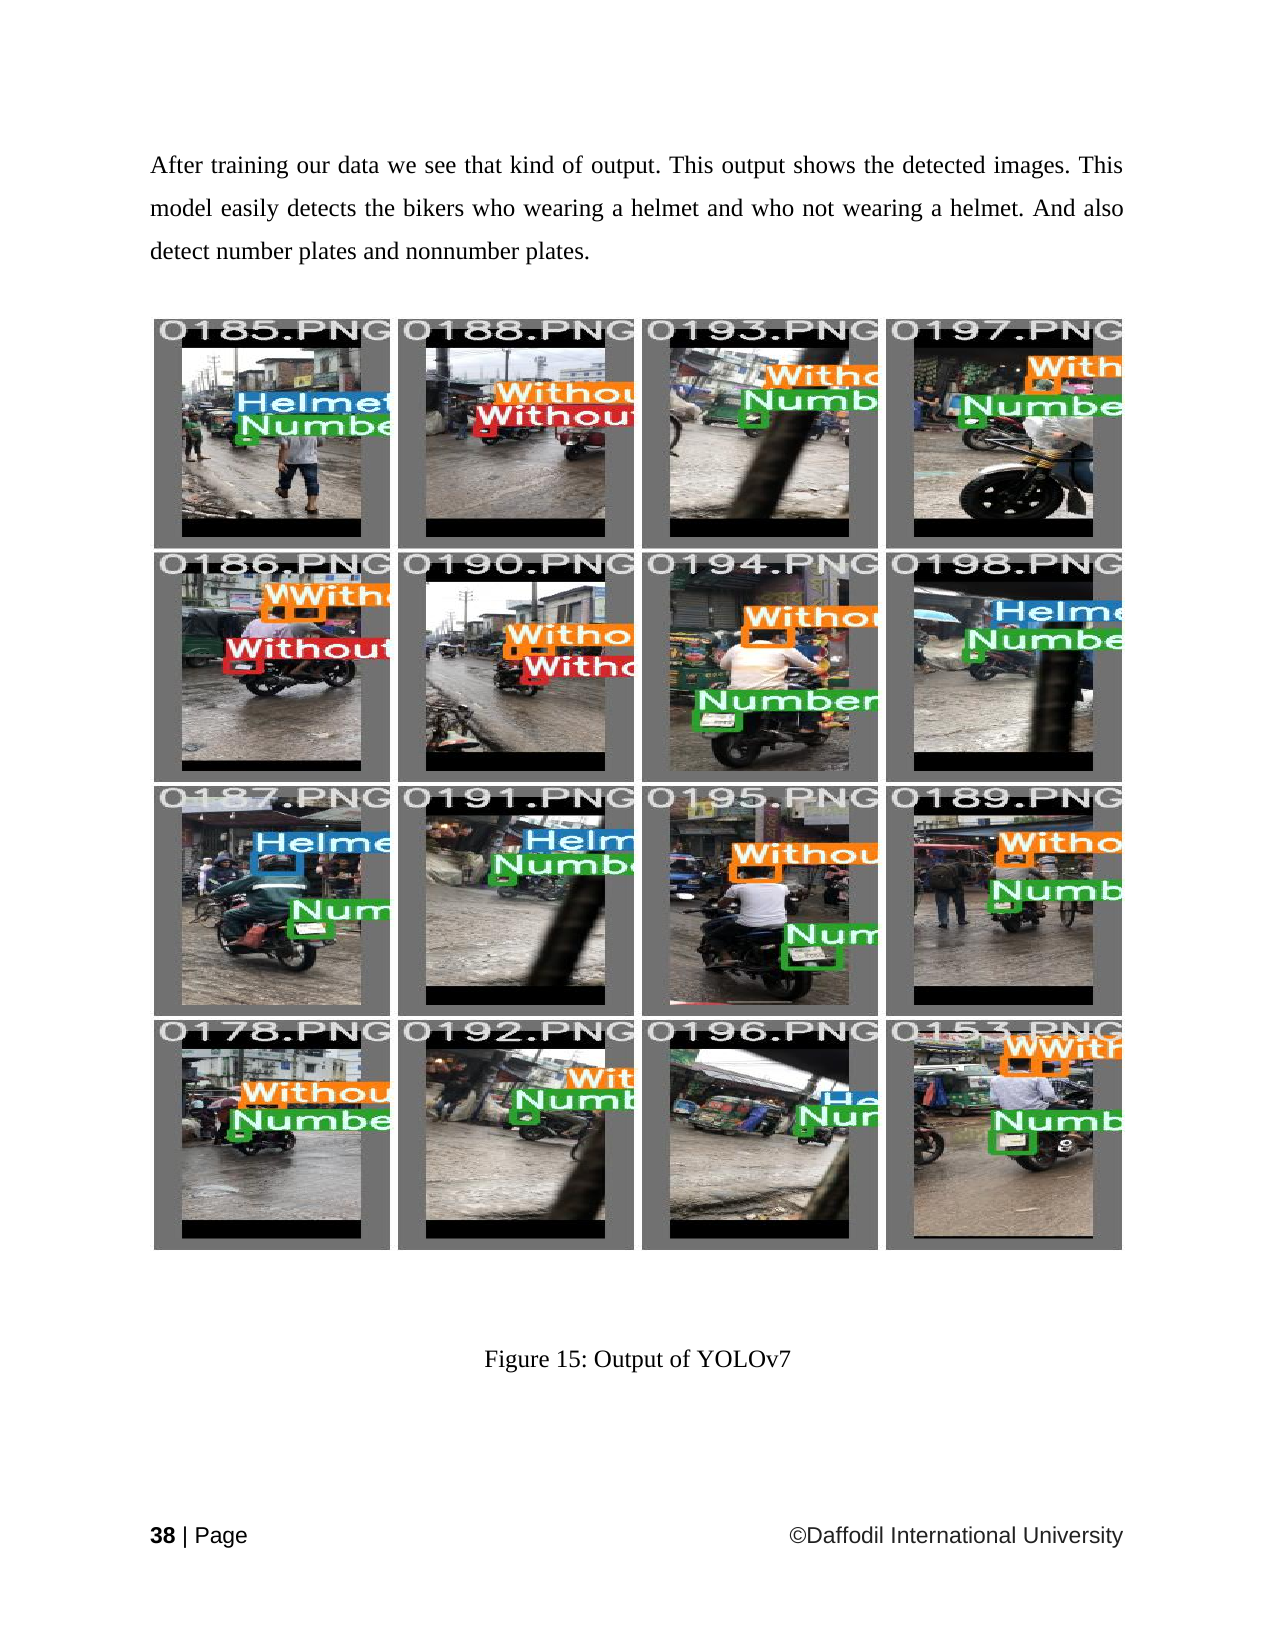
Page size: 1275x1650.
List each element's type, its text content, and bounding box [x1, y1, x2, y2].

text After training our data we see that kind of output. This output shows the detected images. This model easily detects the bikers who wearing a helmet and who not wearing a helmet. And also detect number plates and nonnumber plates. [150, 150, 1125, 265]
picture [150, 317, 1125, 1251]
text Figure 15: Output of YOLOv7 [150, 1344, 1125, 1373]
